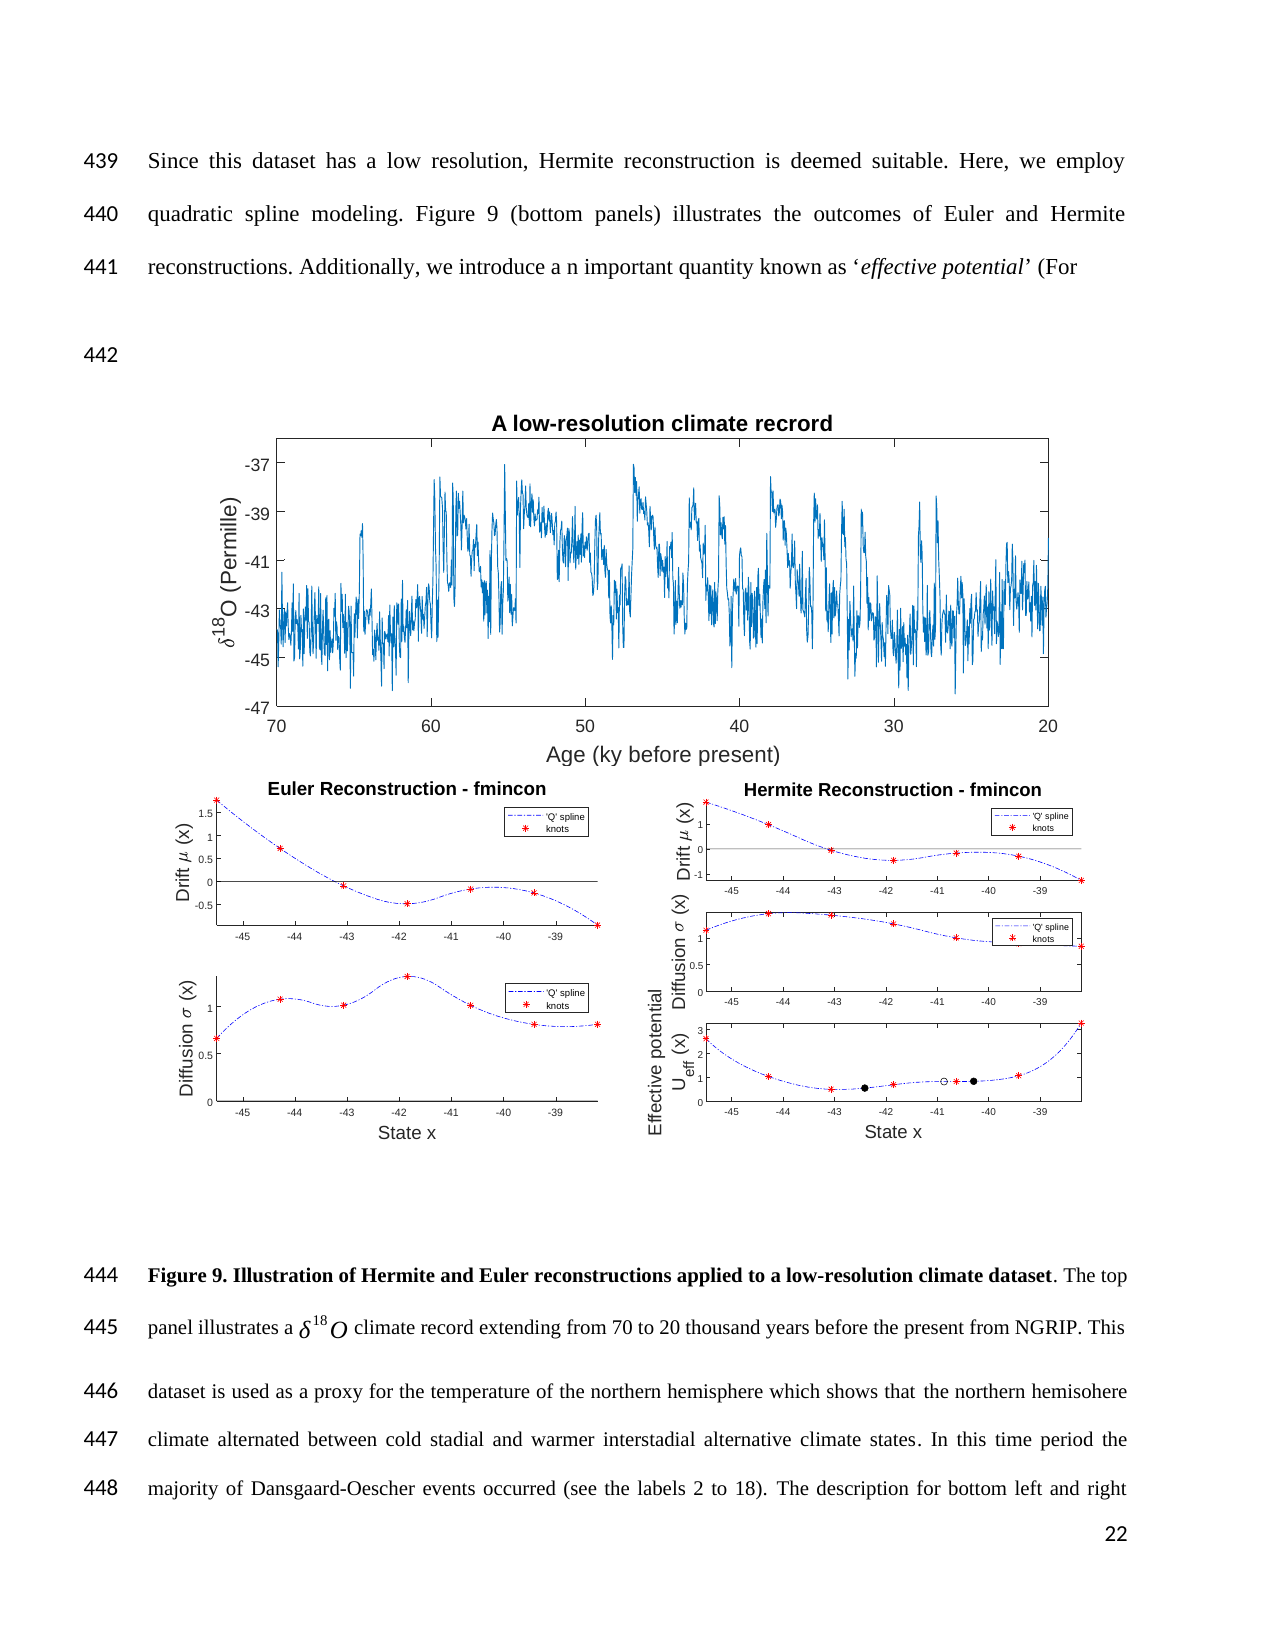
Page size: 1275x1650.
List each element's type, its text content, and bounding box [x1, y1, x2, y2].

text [148, 1379, 1127, 1499]
text Figure 9. Illustration of Hermite and Euler reconstructions applied to a low-resolution climate dataset. The top panel illustrates a climate record extending from 70 to 20 thousand years before the present from NGRIP. This [148, 1263, 1127, 1343]
text Since this dataset has a low resolution, Hermite reconstruction is deemed suitable. Here, we employ quadratic spline modeling. Figure 9 (bottom panels) illustrates the outcomes of Euler and Hermite reconstructions. Additionally, we introduce a n important quantity known as ‘effective potential’ (For [148, 148, 1127, 279]
